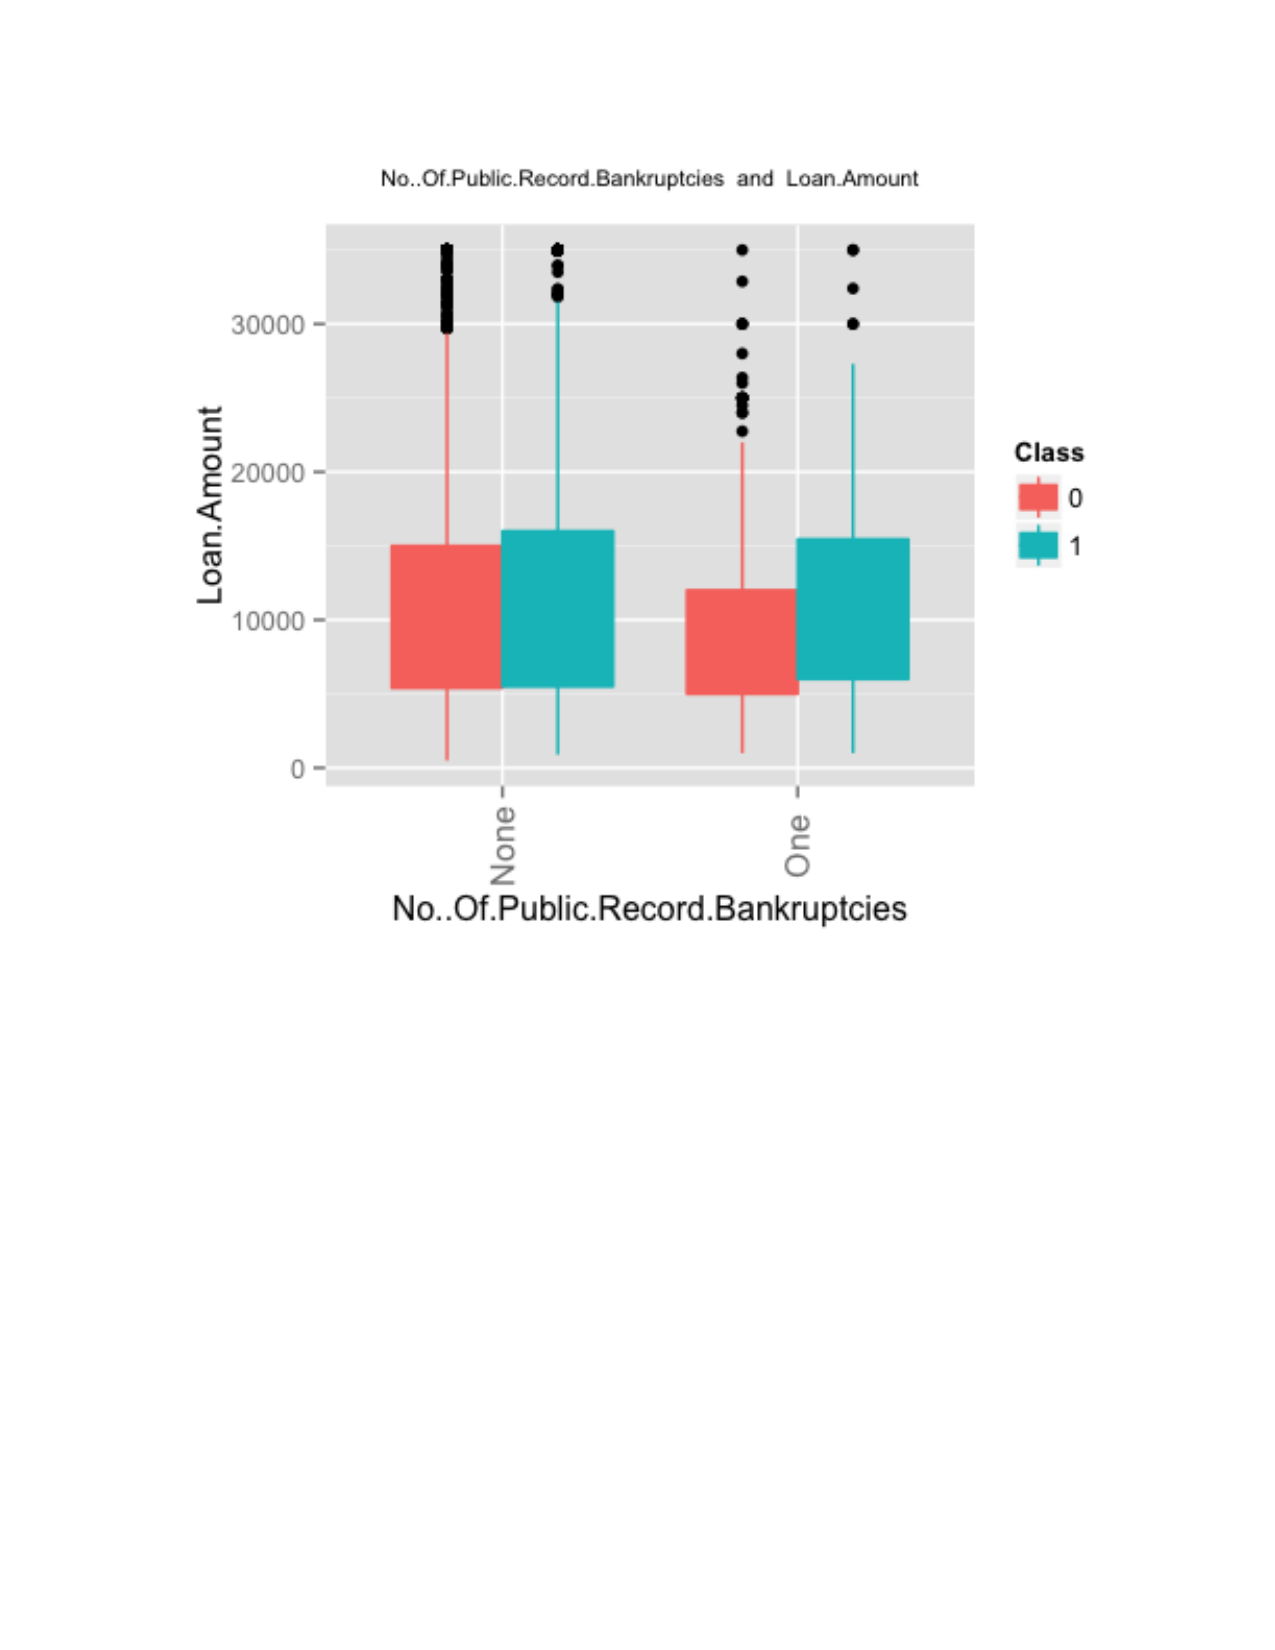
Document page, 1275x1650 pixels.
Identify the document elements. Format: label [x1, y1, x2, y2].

picture [168, 150, 1169, 950]
